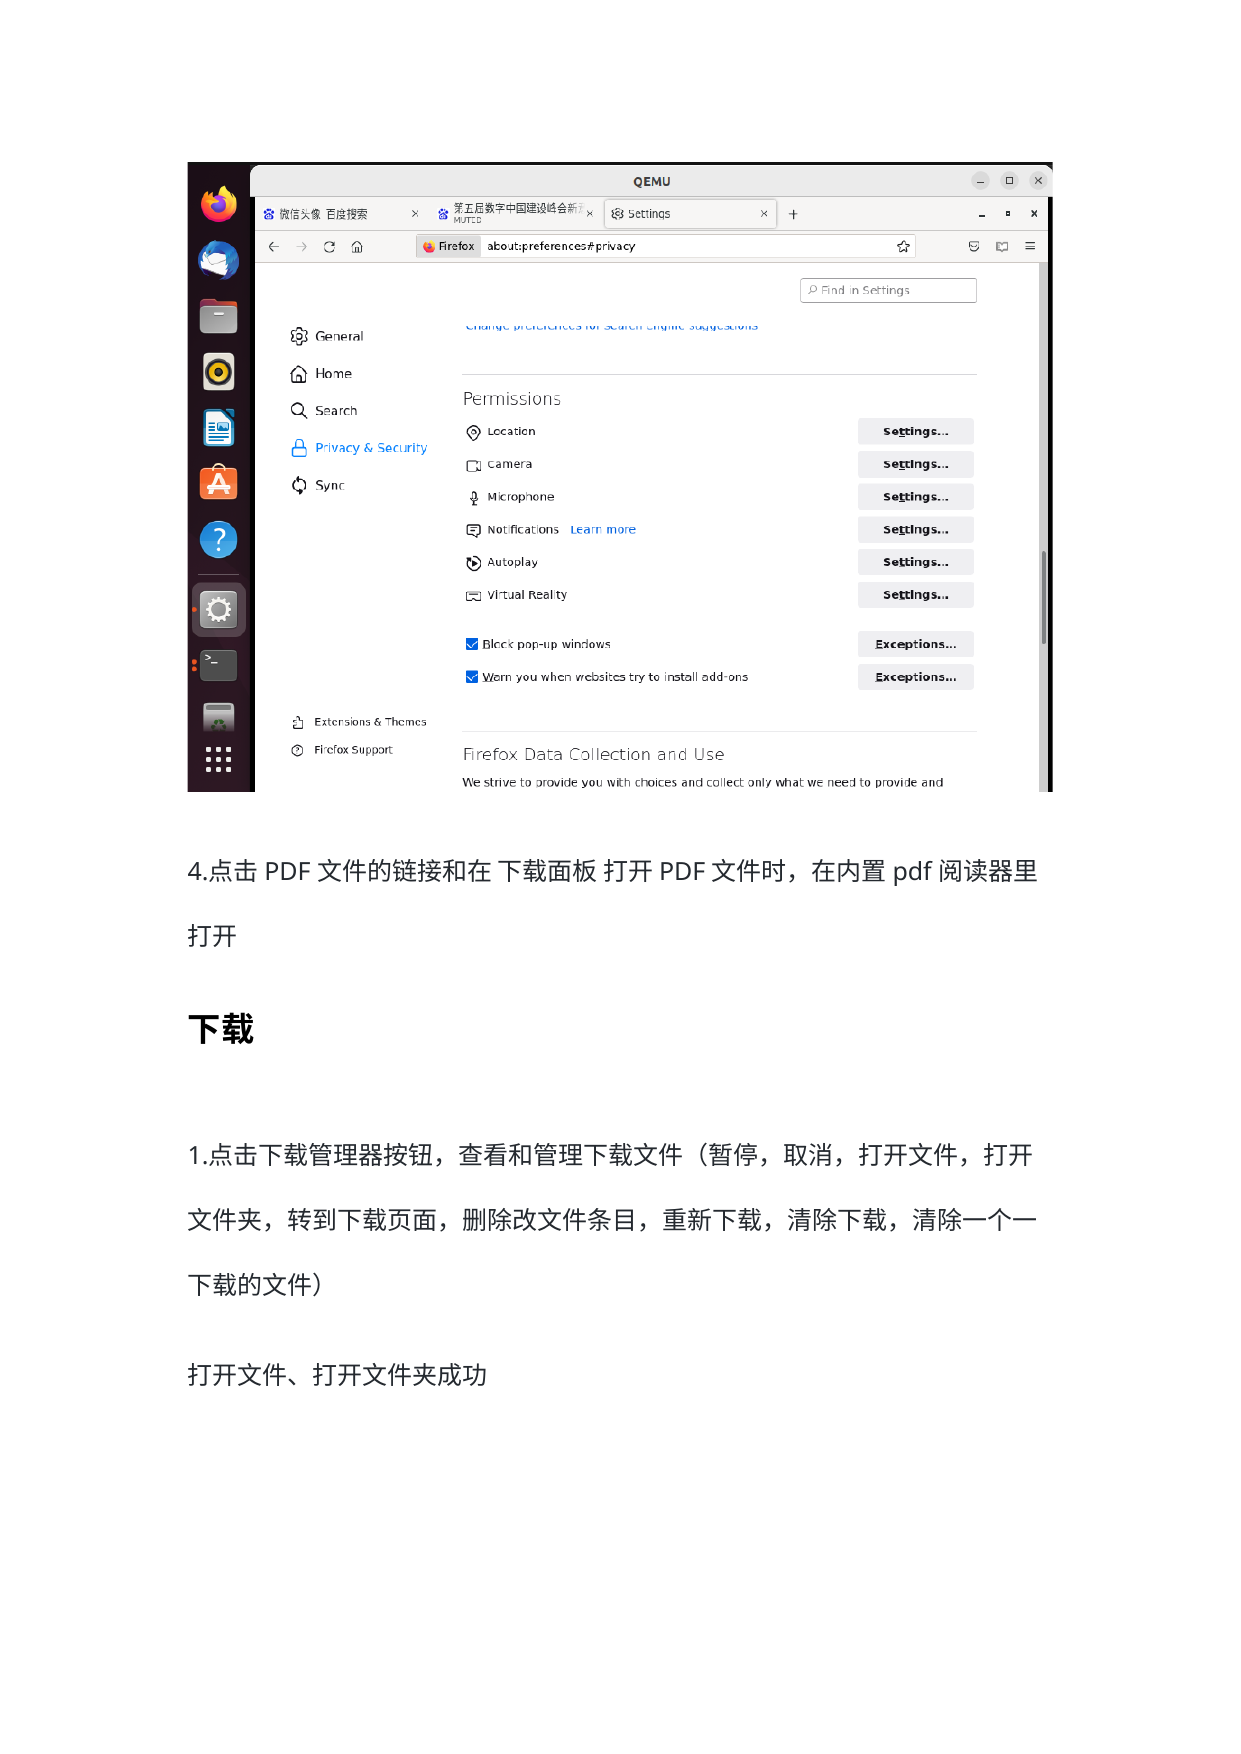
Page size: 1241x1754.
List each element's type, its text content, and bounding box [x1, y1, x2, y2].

text 1.点击下载管理器按钮，查看和管理下载文件（暂停，取消，打开文件，打开文件夹，转到下载页面，删除改文件条目，重新下载，清除下载，清除一个一下载的文件） [187, 1121, 1053, 1316]
picture [187, 162, 1053, 792]
text 4.点击 PDF 文件的链接和在 下载面板 打开 PDF 文件时，在内置 pdf 阅读器里打开 [187, 837, 1053, 967]
subtitle 下载 [187, 994, 1053, 1059]
text 打开文件、打开文件夹成功 [187, 1341, 1053, 1406]
